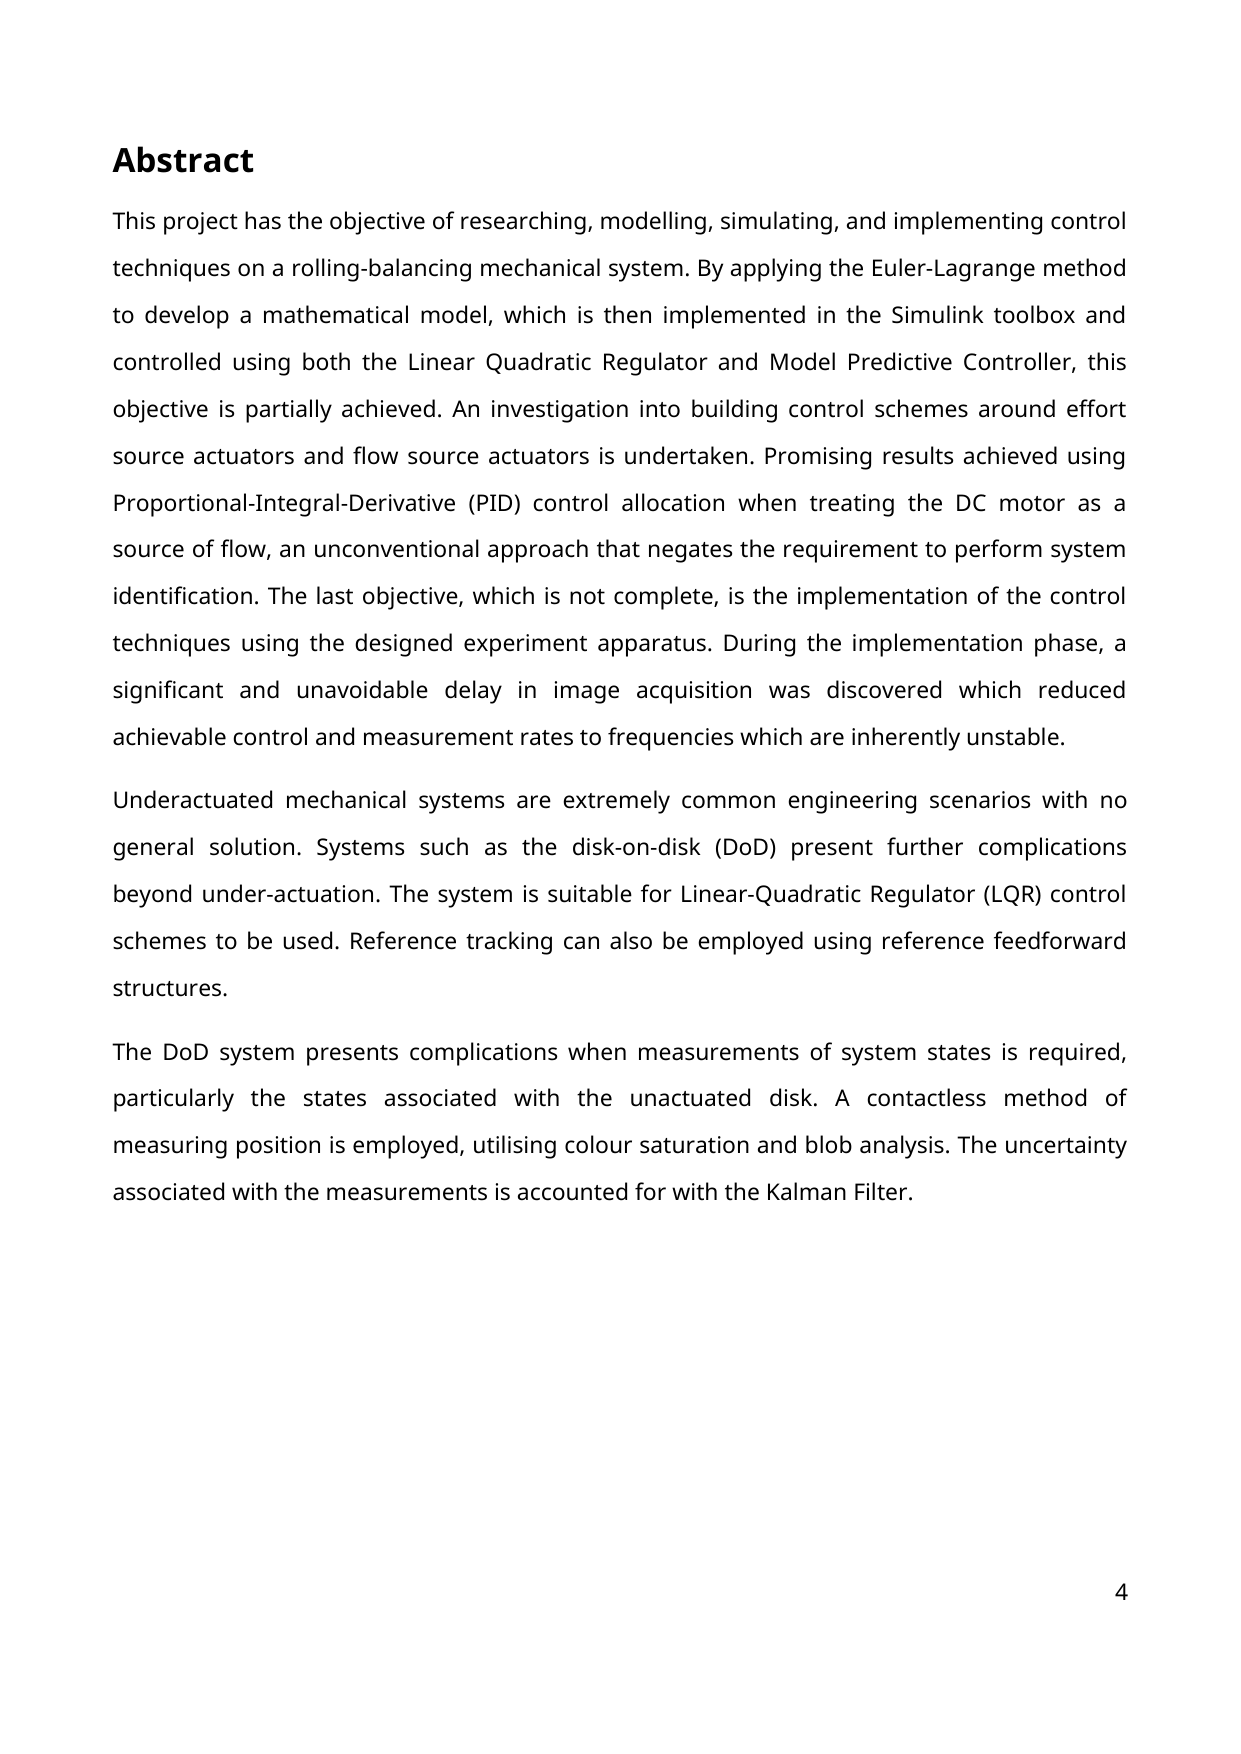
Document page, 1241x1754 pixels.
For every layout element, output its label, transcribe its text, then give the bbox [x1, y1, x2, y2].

text Abstract [112, 137, 1128, 183]
text Underactuated mechanical systems are extremely common engineering scenarios with no general solution. Systems such as the disk-on-disk (DoD) present further complications beyond under-actuation. The system is suitable for Linear-Quadratic Regulator (LQR) control schemes to be used. Reference tracking can also be employed using reference feedforward structures. [112, 784, 1128, 1003]
text The DoD system presents complications when measurements of system states is required, particularly the states associated with the unactuated disk. A contactless method of measuring position is employed, utilising colour saturation and blob analysis. The uncertainty associated with the measurements is accounted for with the Kalman Filter. [112, 1036, 1128, 1207]
text This project has the objective of researching, modelling, simulating, and implementing control techniques on a rolling-balancing mechanical system. By applying the Euler-Lagrange method to develop a mathematical model, which is then implemented in the Simulink toolbox and controlled using both the Linear Quadratic Regulator and Model Predictive Controller, this objective is partially achieved. An investigation into building control schemes around effort source actuators and flow source actuators is undertaken. Promising results achieved using Proportional-Integral-Derivative (PID) control allocation when treating the DC motor as a source of flow, an unconventional approach that negates the requirement to perform system identification. The last objective, which is not complete, is the implementation of the control techniques using the designed experiment apparatus. During the implementation phase, a significant and unavoidable delay in image acquisition was discovered which reduced achievable control and measurement rates to frequencies which are inherently unstable. [112, 205, 1128, 752]
